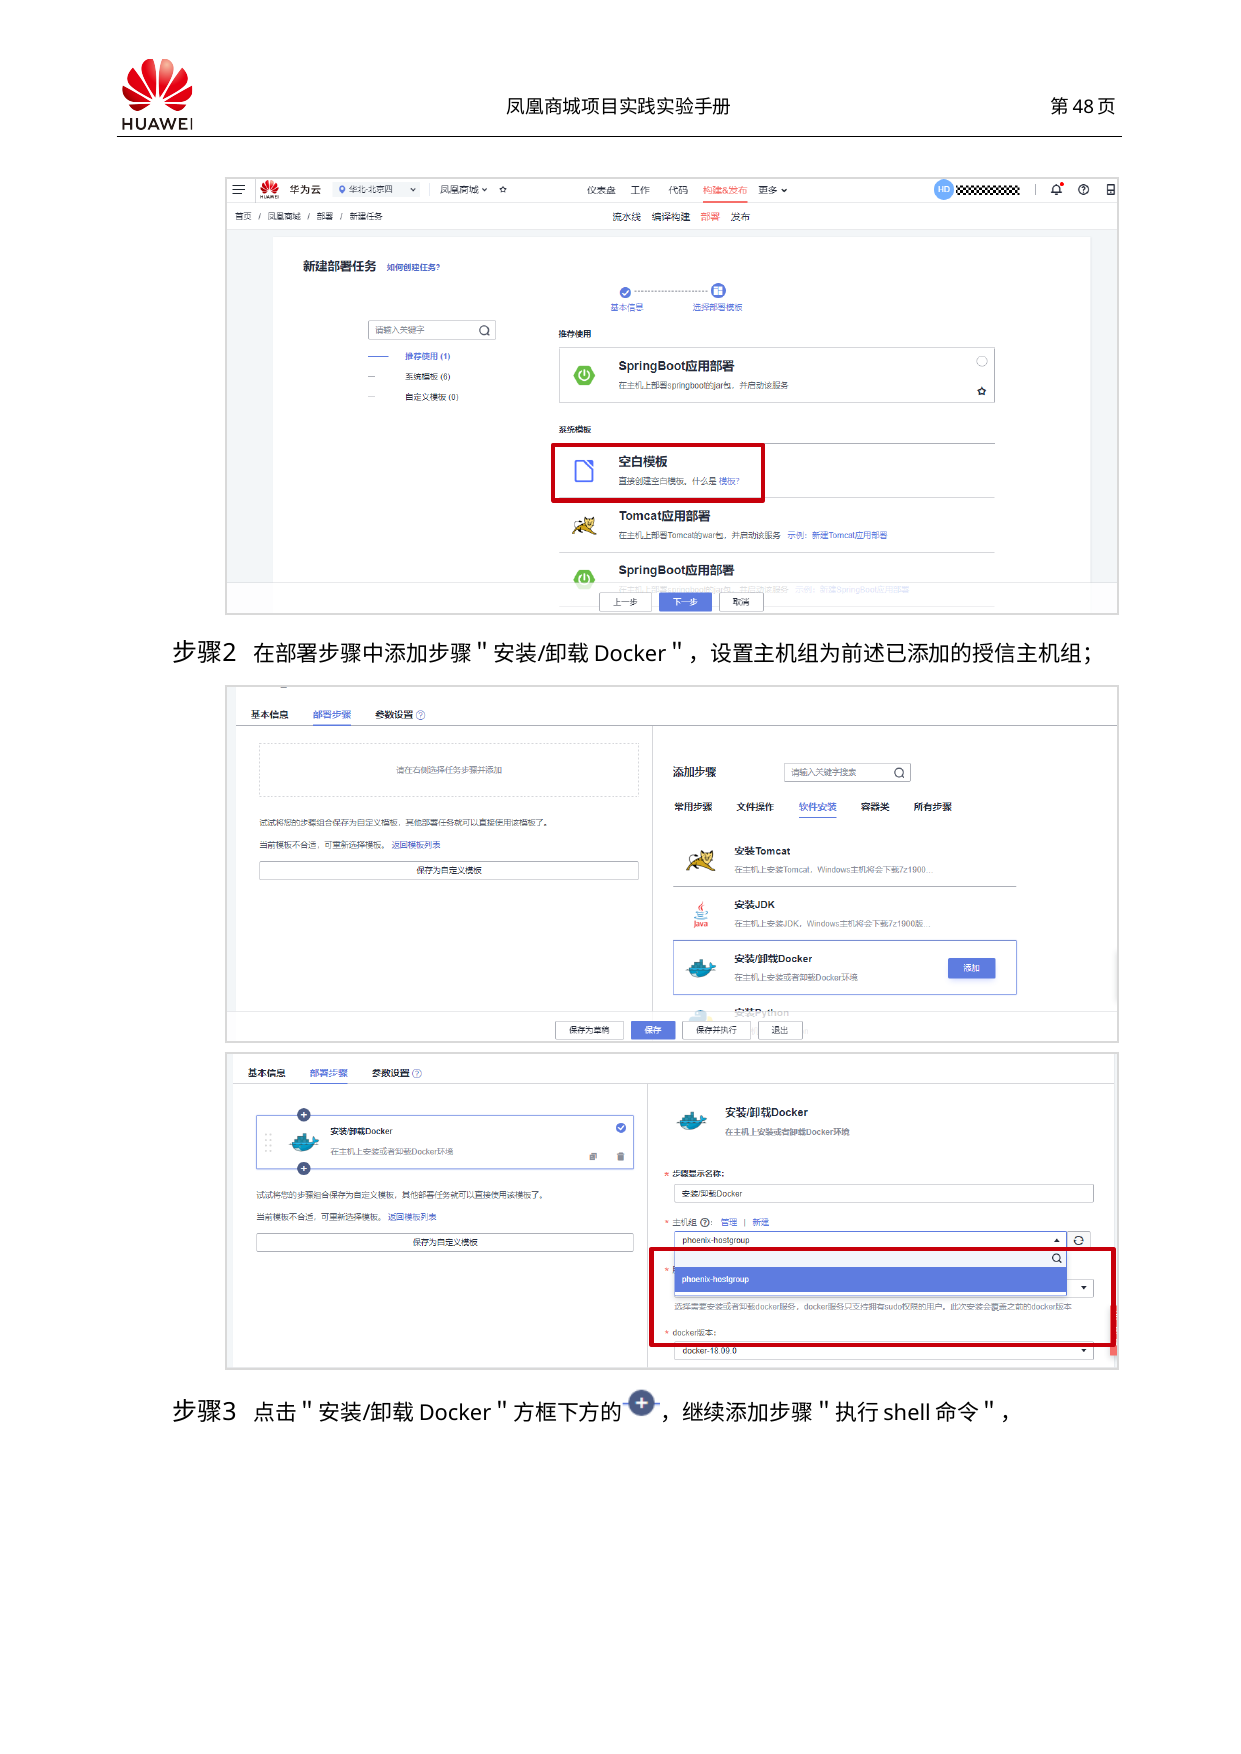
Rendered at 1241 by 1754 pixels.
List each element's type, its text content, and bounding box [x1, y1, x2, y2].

picture [227, 687, 1117, 1041]
picture [227, 179, 1117, 613]
text 在部署步骤中添加步骤＂安装/卸载Docker＂，设置主机组为前述已添加的授信主机组； [236, 632, 1122, 668]
picture [227, 1054, 1117, 1368]
picture [622, 1386, 660, 1420]
text 点击＂安装/卸载Docker＂方框下方的，继续添加步骤＂执行shell命令＂， [236, 1386, 1122, 1427]
picture [122, 59, 193, 130]
